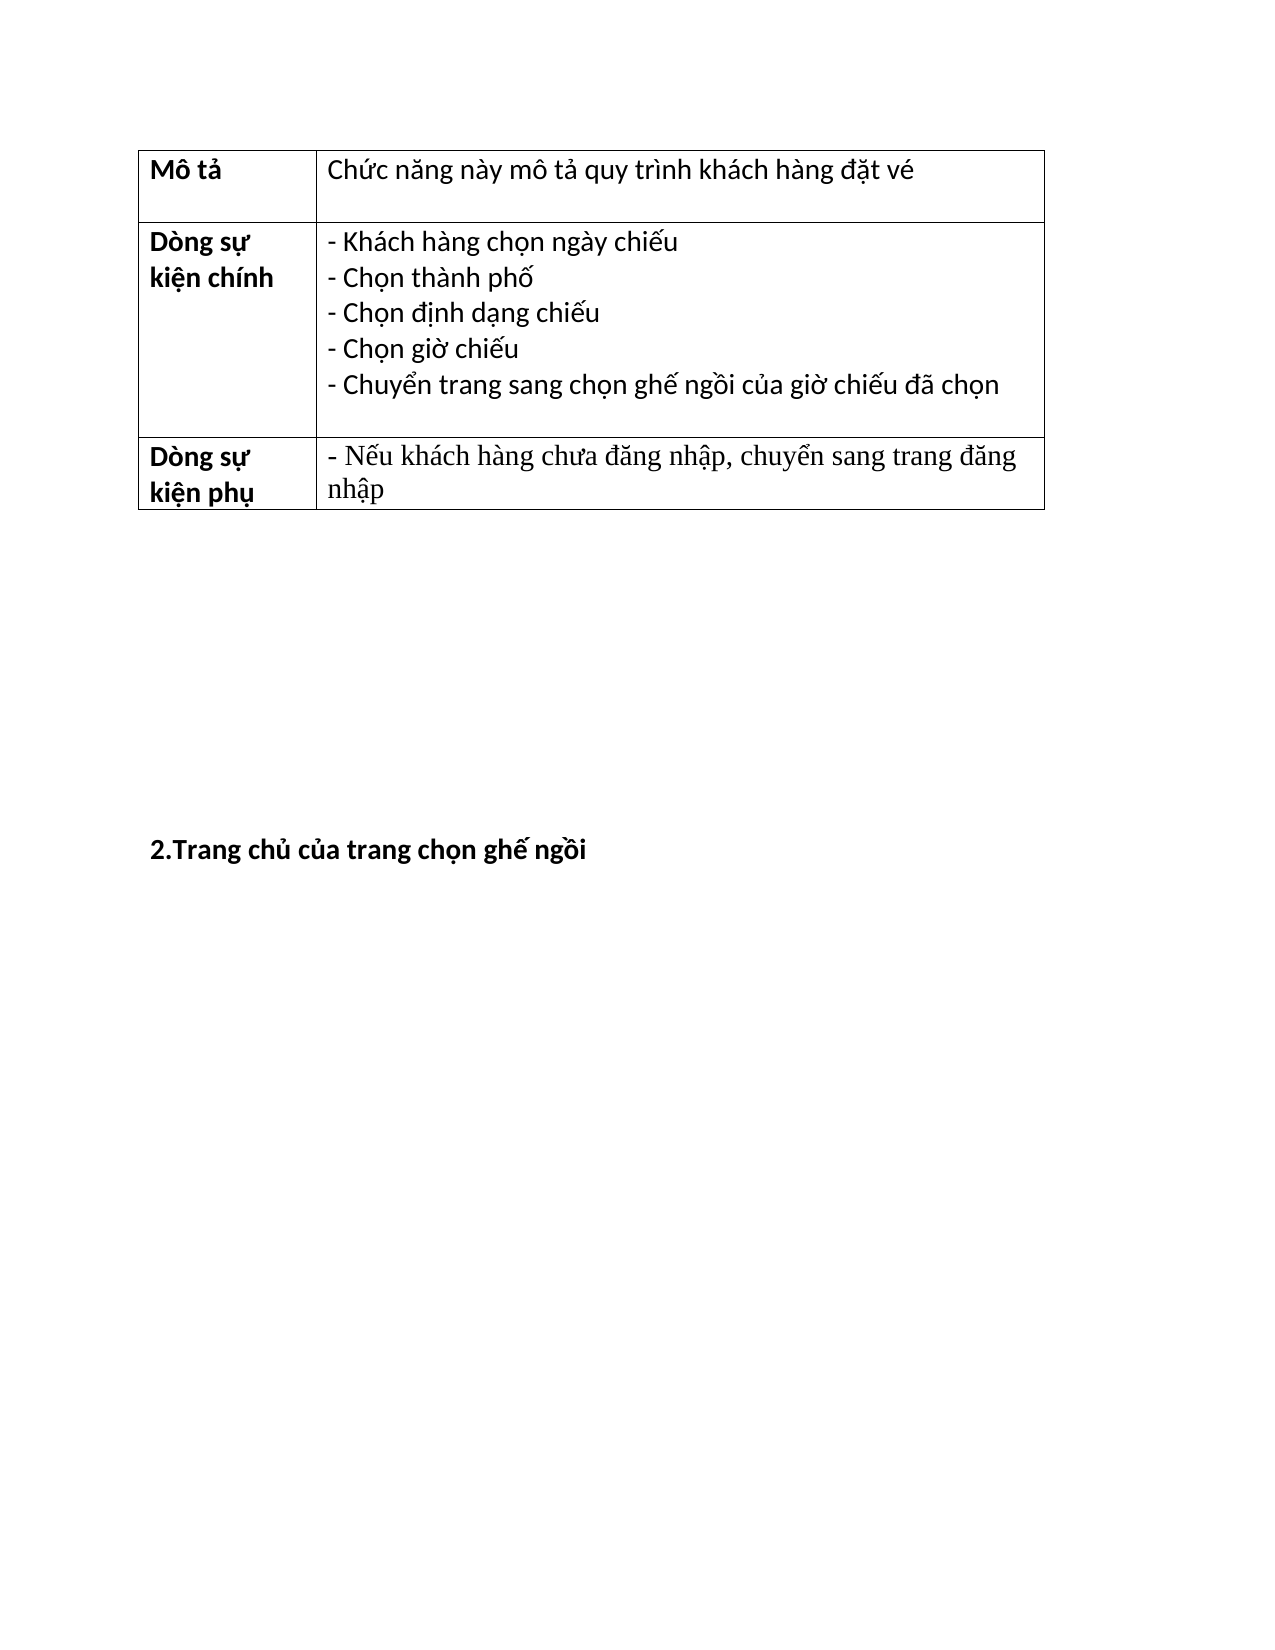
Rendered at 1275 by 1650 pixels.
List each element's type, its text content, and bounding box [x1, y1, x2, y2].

table_cell - Khách hàng chọn ngày chiếu - Chọn thành phố - Chọn định dạng chiếu - Chọn giờ chiếu - Chuyển trang sang chọn ghế ngồi của giờ chiếu đã chọn [317, 223, 1044, 437]
table_cell Dòng sự kiện chính [139, 223, 316, 437]
table_cell Dòng sự kiện phụ [139, 438, 316, 509]
text 2.Trang chủ của trang chọn ghế ngồi [150, 831, 1125, 867]
table_header Mô tả [139, 151, 316, 222]
table_header Chức năng này mô tả quy trình khách hàng đặt vé [317, 151, 1044, 222]
table_cell - Nếu khách hàng chưa đăng nhập, chuyển sang trang đăng nhập [317, 438, 1044, 509]
